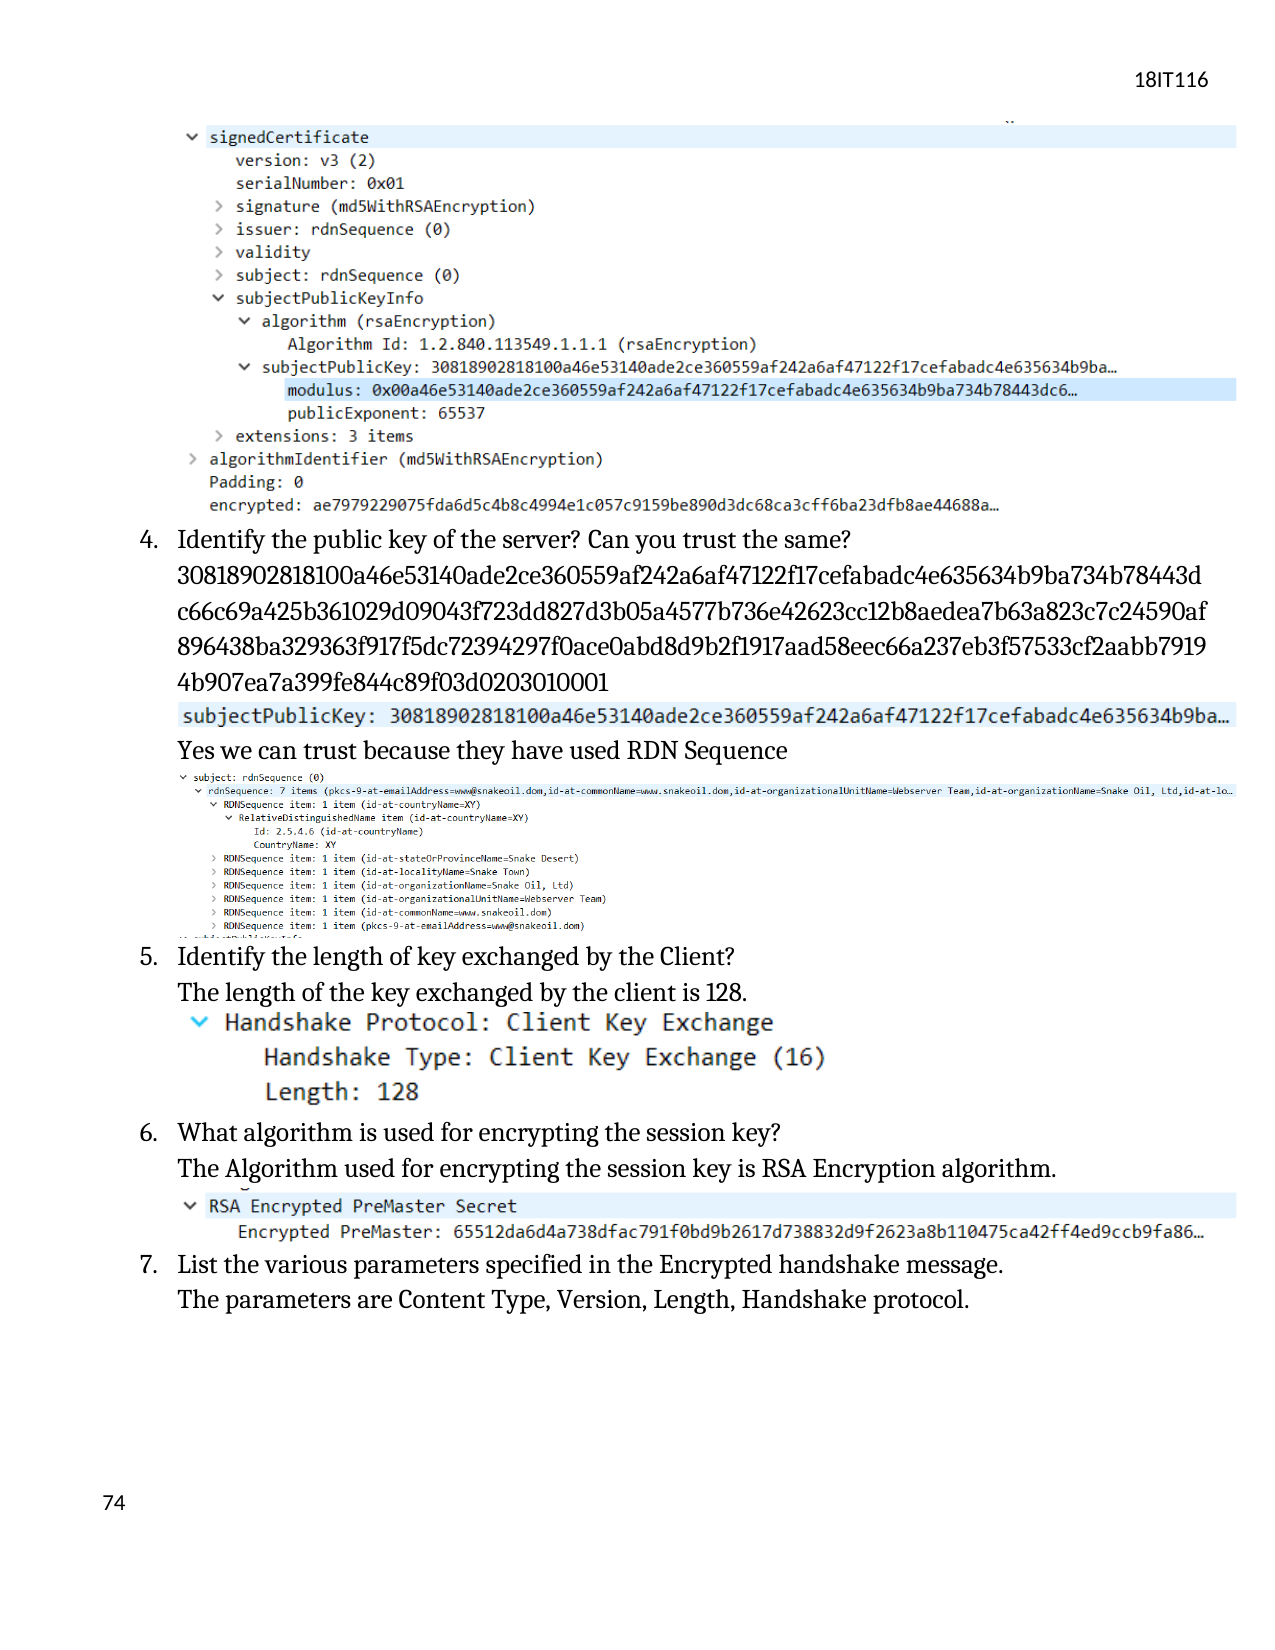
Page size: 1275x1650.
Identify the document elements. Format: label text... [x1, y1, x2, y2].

list 30818902818100a46e53140ade2ce360559af242a6af47122f17cefabadc4e635634b9ba734b78443dc66c69a425b361029d09043f723dd827d3b05a4577b736e42623cc12b8aedea7b63a823c7c24590af896438ba329363f917f5dc72394297f0ace0abd8d9b2f1917aad58eec66a237eb3f57533cf2aabb79194b907ea7a399fe844c89f03d0203010001 [177, 560, 1208, 698]
list The Algorithm used for encrypting the session key is RSA Encryption algorithm. [177, 1153, 1208, 1184]
list The length of the key exchanged by the client is 128. [177, 977, 1208, 1008]
picture [177, 121, 1237, 520]
list Identify the public key of the server? Can you trust the same? [139, 524, 1208, 555]
list Identify the length of key exchanged by the Client? [139, 941, 1208, 973]
picture [177, 1012, 901, 1113]
list What algorithm is used for encrypting the session key? [139, 1117, 1208, 1148]
picture [177, 702, 1237, 727]
list List the various parameters specified in the Encrypted handshake message. [139, 1249, 1208, 1280]
picture [177, 770, 1237, 938]
picture [177, 1188, 1237, 1245]
list Yes we can trust because they have used RDN Sequence [177, 735, 1208, 766]
list The parameters are Content Type, Version, Length, Handshake protocol. [177, 1284, 1208, 1316]
